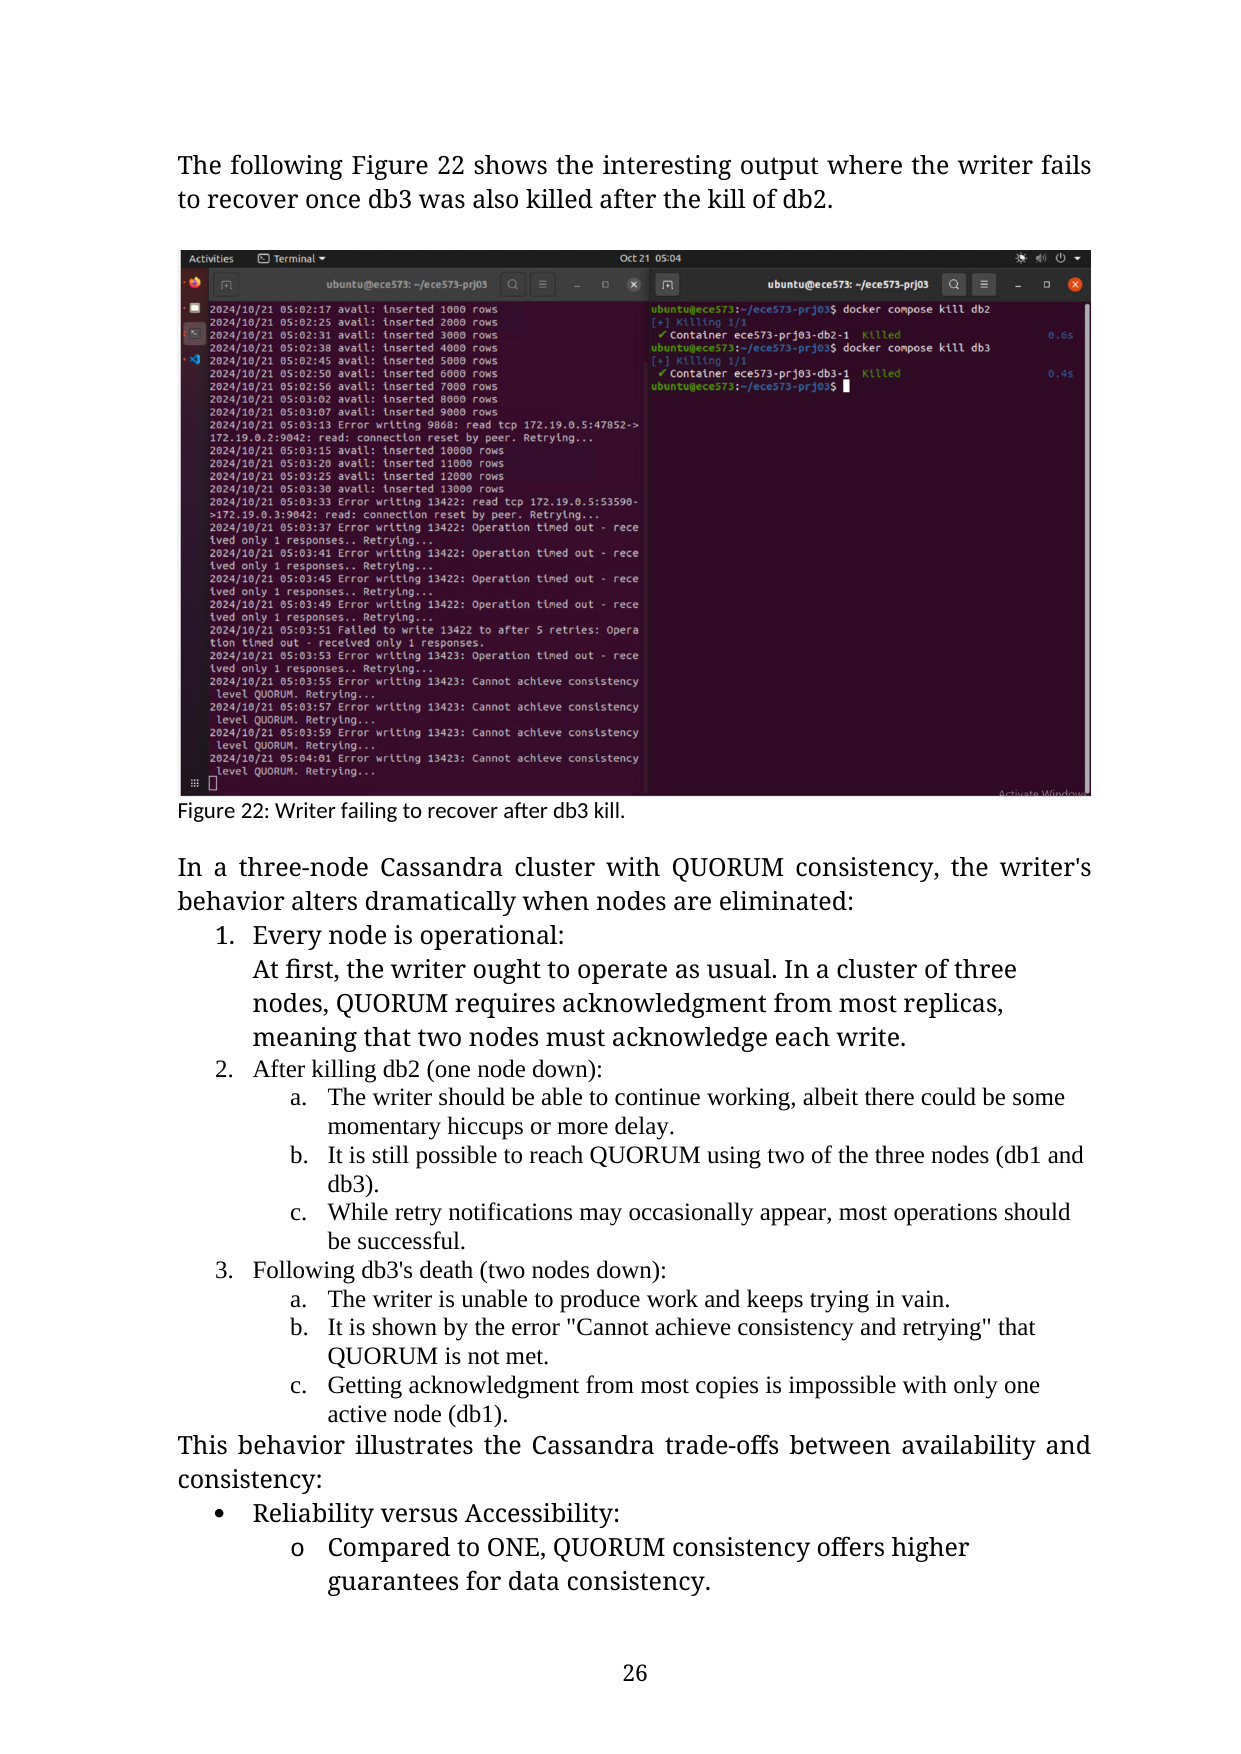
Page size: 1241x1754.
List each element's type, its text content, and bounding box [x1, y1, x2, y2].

text The following Figure 22 shows the interesting output where the writer fails to recover once db3 was also killed after the kill of db2. [177, 148, 1092, 216]
list Reliability versus Accessibility: [215, 1496, 1092, 1529]
list It is shown by the error "Cannot achieve consistency and retrying" that QUORUM is not met. [290, 1312, 1092, 1370]
list It is still possible to reach QUORUM using two of the three nodes (db1 and db3). [290, 1140, 1092, 1197]
list Every node is operational: At first, the writer ought to operate as usual. In a cluster of three nodes, QUORUM requires acknowledgment from most replicas, meaning that two nodes must acknowledge each write. [215, 917, 1092, 1054]
list Compared to ONE, QUORUM consistency offers higher guarantees for data consistency. [290, 1529, 1092, 1598]
text Figure 22: Writer failing to recover after db3 kill. [177, 796, 1092, 824]
picture [177, 250, 1091, 797]
list Getting acknowledgment from most copies is impossible with only one active node (db1). [290, 1370, 1092, 1427]
text In a three-node Cassandra cluster with QUORUM consistency, the writer's behavior alters dramatically when nodes are eliminated: [177, 849, 1092, 917]
text This behavior illustrates the Cassandra trade-offs between availability and consistency: [177, 1427, 1092, 1496]
list Following db3's death (two nodes down): [215, 1255, 1092, 1284]
list After killing db2 (one node down): [215, 1054, 1092, 1082]
list The writer is unable to produce work and keeps trying in vain. [290, 1284, 1092, 1312]
list The writer should be able to continue working, albeit there could be some momentary hiccups or more delay. [290, 1082, 1092, 1140]
list While retry notifications may occasionally appear, most operations should be successful. [290, 1197, 1092, 1255]
